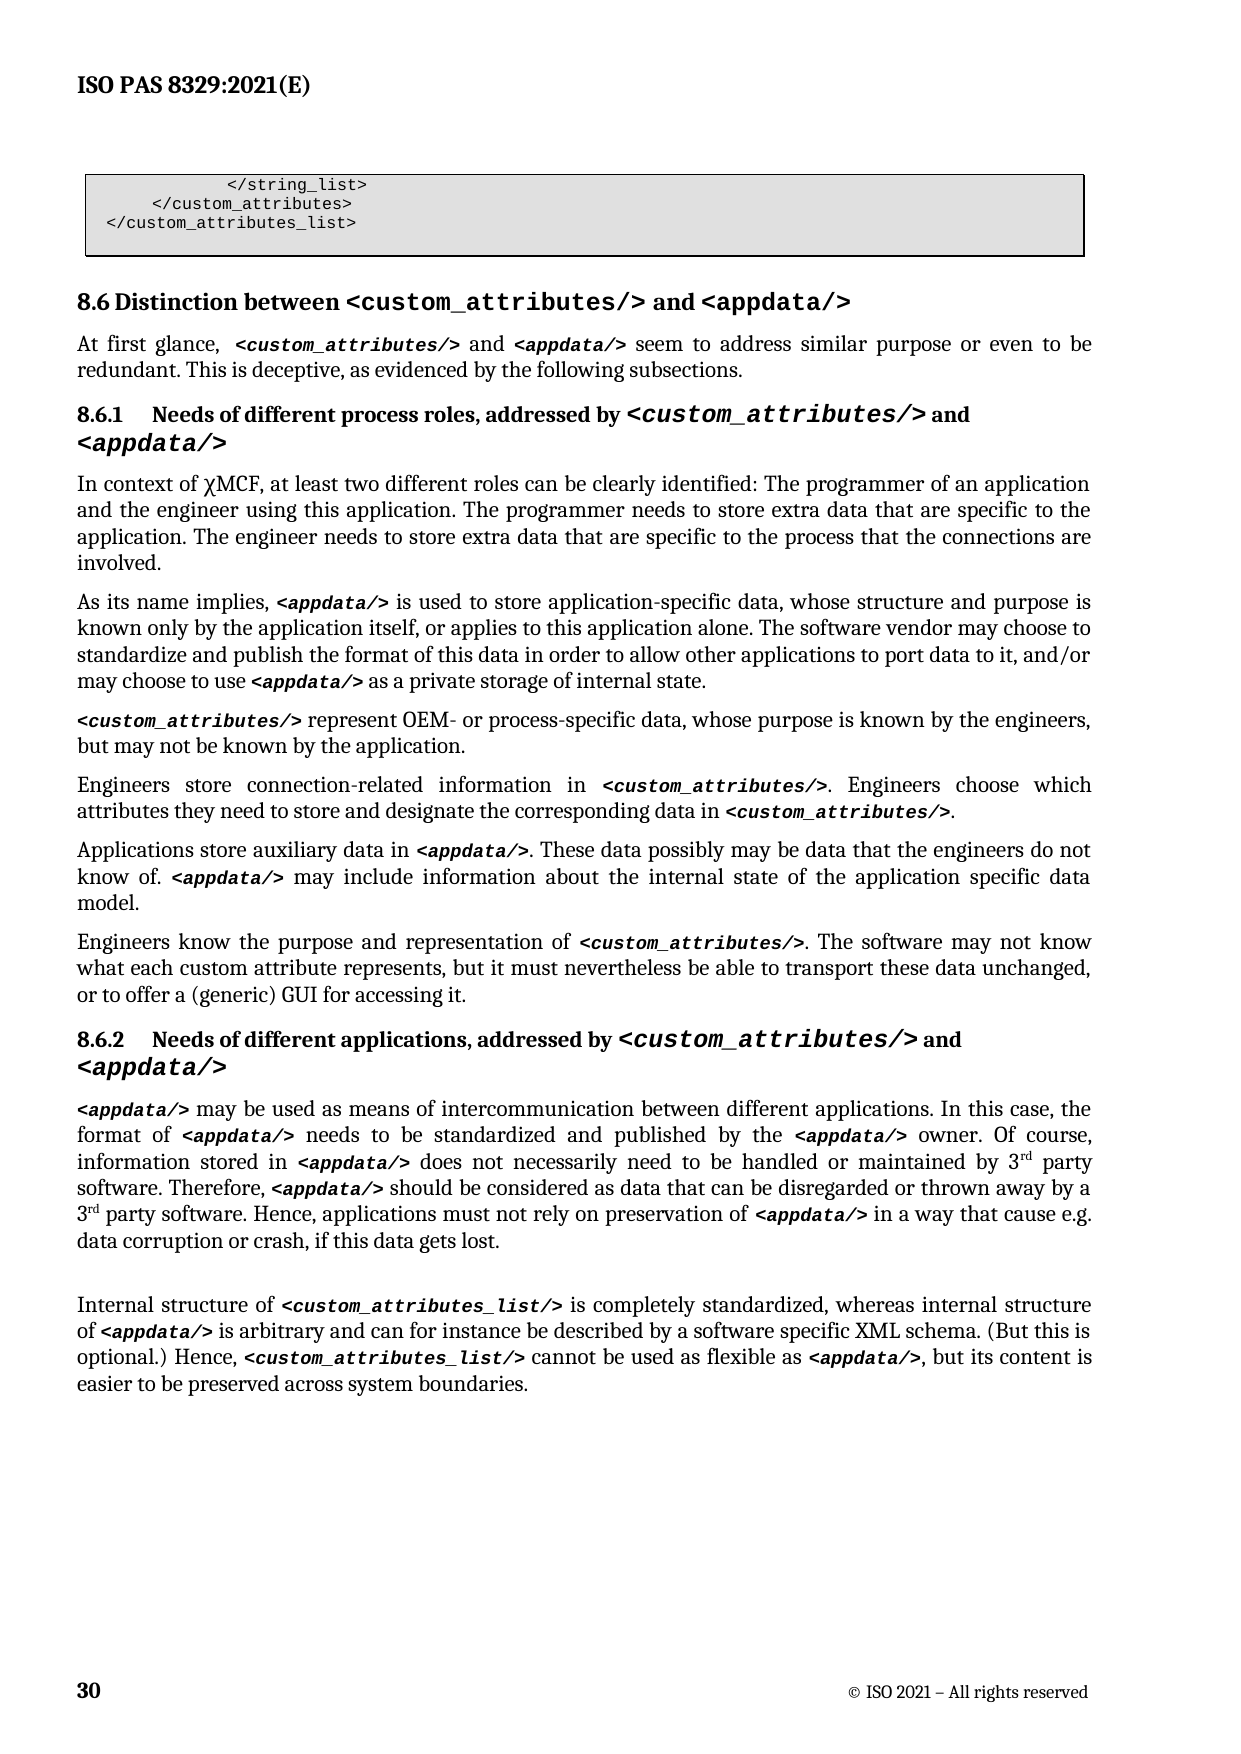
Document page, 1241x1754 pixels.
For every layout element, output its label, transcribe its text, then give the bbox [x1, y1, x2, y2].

text Engineers store connection-related information in <custom_attributes/>. Engineers choose which attributes they need to store and designate the corresponding data in <custom_attributes/>. [77, 772, 1092, 825]
text Engineers know the purpose and representation of <custom_attributes/>. The software may not know what each custom attribute represents, but it must nevertheless be able to transport these data unchanged, or to offer a (generic) GUI for accessing it. [77, 929, 1092, 1008]
text <custom_attributes/> represent OEM- or process-specific data, whose purpose is known by the engineers, but may not be known by the application. [77, 707, 1092, 759]
text In context of χMCF, at least two different roles can be clearly identified: The programmer of an application and the engineer using this application. The programmer needs to store extra data that are specific to the application. The engineer needs to store extra data that are specific to the process that the connections are involved. [77, 471, 1092, 576]
subtitle Needs of different applications, addressed by <custom_attributes/> and <appdata/> [77, 1027, 1092, 1083]
text Internal structure of <custom_attributes_list/> is completely standardized, whereas internal structure of <appdata/> is arbitrary and can for instance be described by a software specific XML schema. (But this is optional.) Hence, <custom_attributes_list/> cannot be used as flexible as <appdata/>, but its content is easier to be preserved across system boundaries. [77, 1291, 1092, 1397]
text At first glance, <custom_attributes/> and <appdata/> seem to address similar purpose or even to be redundant. This is deceptive, as evidenced by the following subsections. [77, 330, 1092, 383]
subtitle Distinction between <custom_attributes/> and <appdata/> [77, 288, 1092, 318]
text As its name implies, <appdata/> is used to store application-specific data, whose structure and purpose is known only by the application itself, or applies to this application alone. The software vendor may choose to standardize and publish the format of this data in order to allow other applications to port data to it, and/or may choose to use <appdata/> as a private storage of internal state. [77, 589, 1092, 694]
text <appdata/> may be used as means of intercommunication between different applications. In this case, the format of <appdata/> needs to be standardized and published by the <appdata/> owner. Of course, information stored in <appdata/> does not necessarily need to be handled or maintained by 3rd party software. Therefore, <appdata/> should be considered as data that can be disregarded or thrown away by a 3rd party software. Hence, applications must not rely on preservation of <appdata/> in a way that cause e.g. data corruption or crash, if this data gets lost. [77, 1096, 1092, 1254]
text </string_list> [86, 175, 1083, 193]
text </custom_attributes_list> [86, 212, 1083, 230]
text </custom_attributes> [86, 193, 1083, 212]
text Applications store auxiliary data in <appdata/>. These data possibly may be data that the engineers do not know of. <appdata/> may include information about the internal state of the application specific data model. [77, 837, 1092, 916]
subtitle Needs of different process roles, addressed by <custom_attributes/> and <appdata/> [77, 402, 1092, 458]
